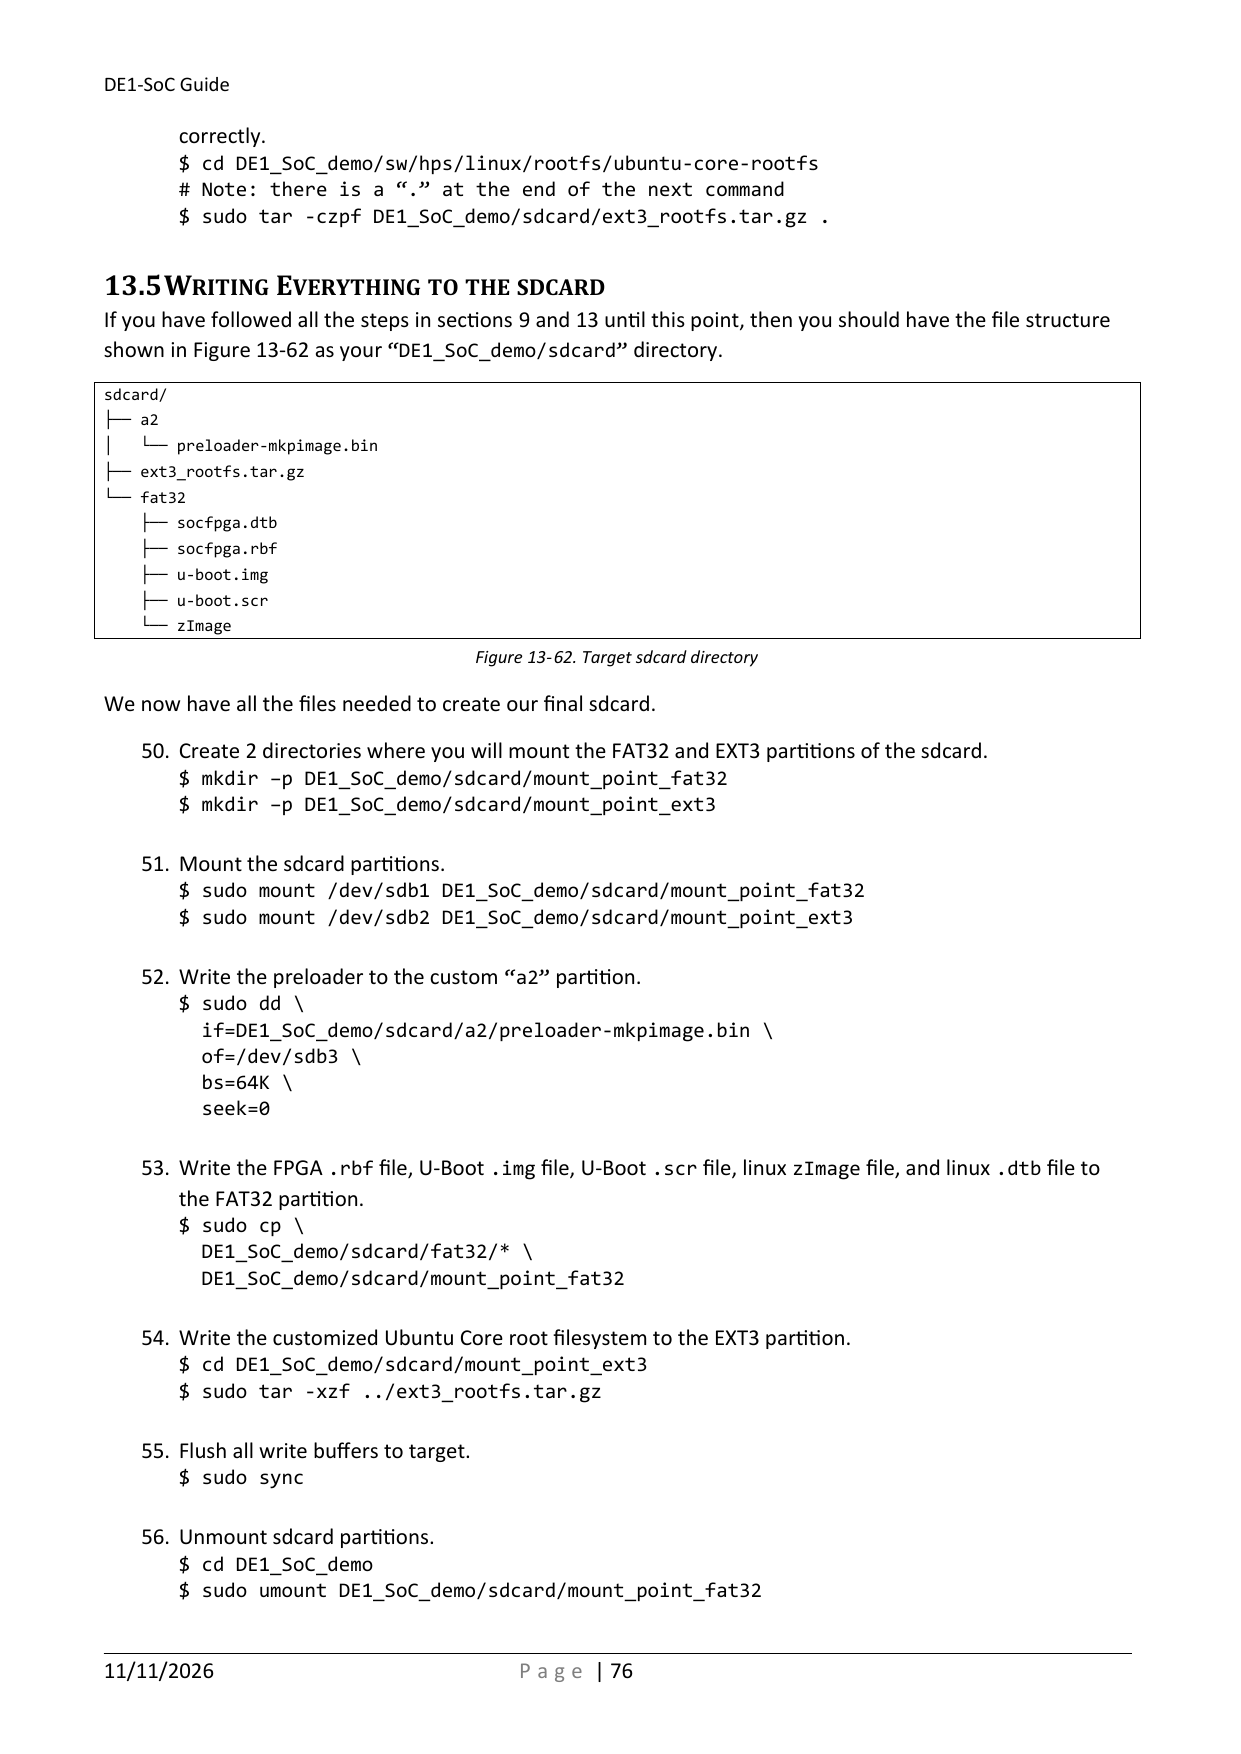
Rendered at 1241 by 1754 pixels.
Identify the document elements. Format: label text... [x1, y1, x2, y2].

text ├── socfpga.rbf [95, 536, 1140, 559]
text We now have all the files needed to create our final sdcard. [103, 689, 1132, 717]
list Mount the sdcard partitions. $ sudo mount /dev/sdb1 DE1_SoC_demo/sdcard/mount_point_fat32 $ sudo mount /dev/sdb2 DE1_SoC_demo/sdcard/mount_point_ext3 [141, 849, 1132, 959]
list Flush all write buffers to target. $ sudo sync [141, 1436, 1132, 1520]
text sdcard/ [95, 383, 1140, 404]
list Create 2 directories where you will mount the FAT32 and EXT3 partitions of the sdcard. $ mkdir –p DE1_SoC_demo/sdcard/mount_point_fat32 $ mkdir –p DE1_SoC_demo/sdcard/mount_point_ext3 [141, 736, 1132, 847]
text ├── a2 [95, 407, 1140, 430]
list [141, 1522, 1132, 1603]
text │ └── preloader-mkpimage.bin [95, 433, 1140, 456]
text ├── socfpga.dtb [95, 510, 1140, 533]
text ├── u-boot.img [95, 562, 1140, 584]
subtitle Writing Everything to the sdcard [103, 268, 1132, 302]
text └── zImage [95, 613, 1140, 638]
text ├── u-boot.scr [95, 588, 1140, 610]
list Write the FPGA .rbf file, U-Boot .img file, U-Boot .scr file, linux zImage file, and linux .dtb file to the FAT32 partition. $ sudo cp \ DE1_SoC_demo/sdcard/fat32/* \ DE1_SoC_demo/sdcard/mount_point_fat32 [141, 1153, 1132, 1321]
list Write the preloader to the custom “a2” partition. $ sudo dd \ if=DE1_SoC_demo/sdcard/a2/preloader-mkpimage.bin \ of=/dev/sdb3 \ bs=64K \ seek=0 [141, 962, 1132, 1151]
list Write the customized Ubuntu Core root filesystem to the EXT3 partition. $ cd DE1_SoC_demo/sdcard/mount_point_ext3 $ sudo tar -xzf ../ext3_rootfs.tar.gz [141, 1323, 1132, 1433]
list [141, 122, 1132, 228]
text └── fat32 [95, 485, 1140, 507]
text ├── ext3_rootfs.tar.gz [95, 459, 1140, 482]
